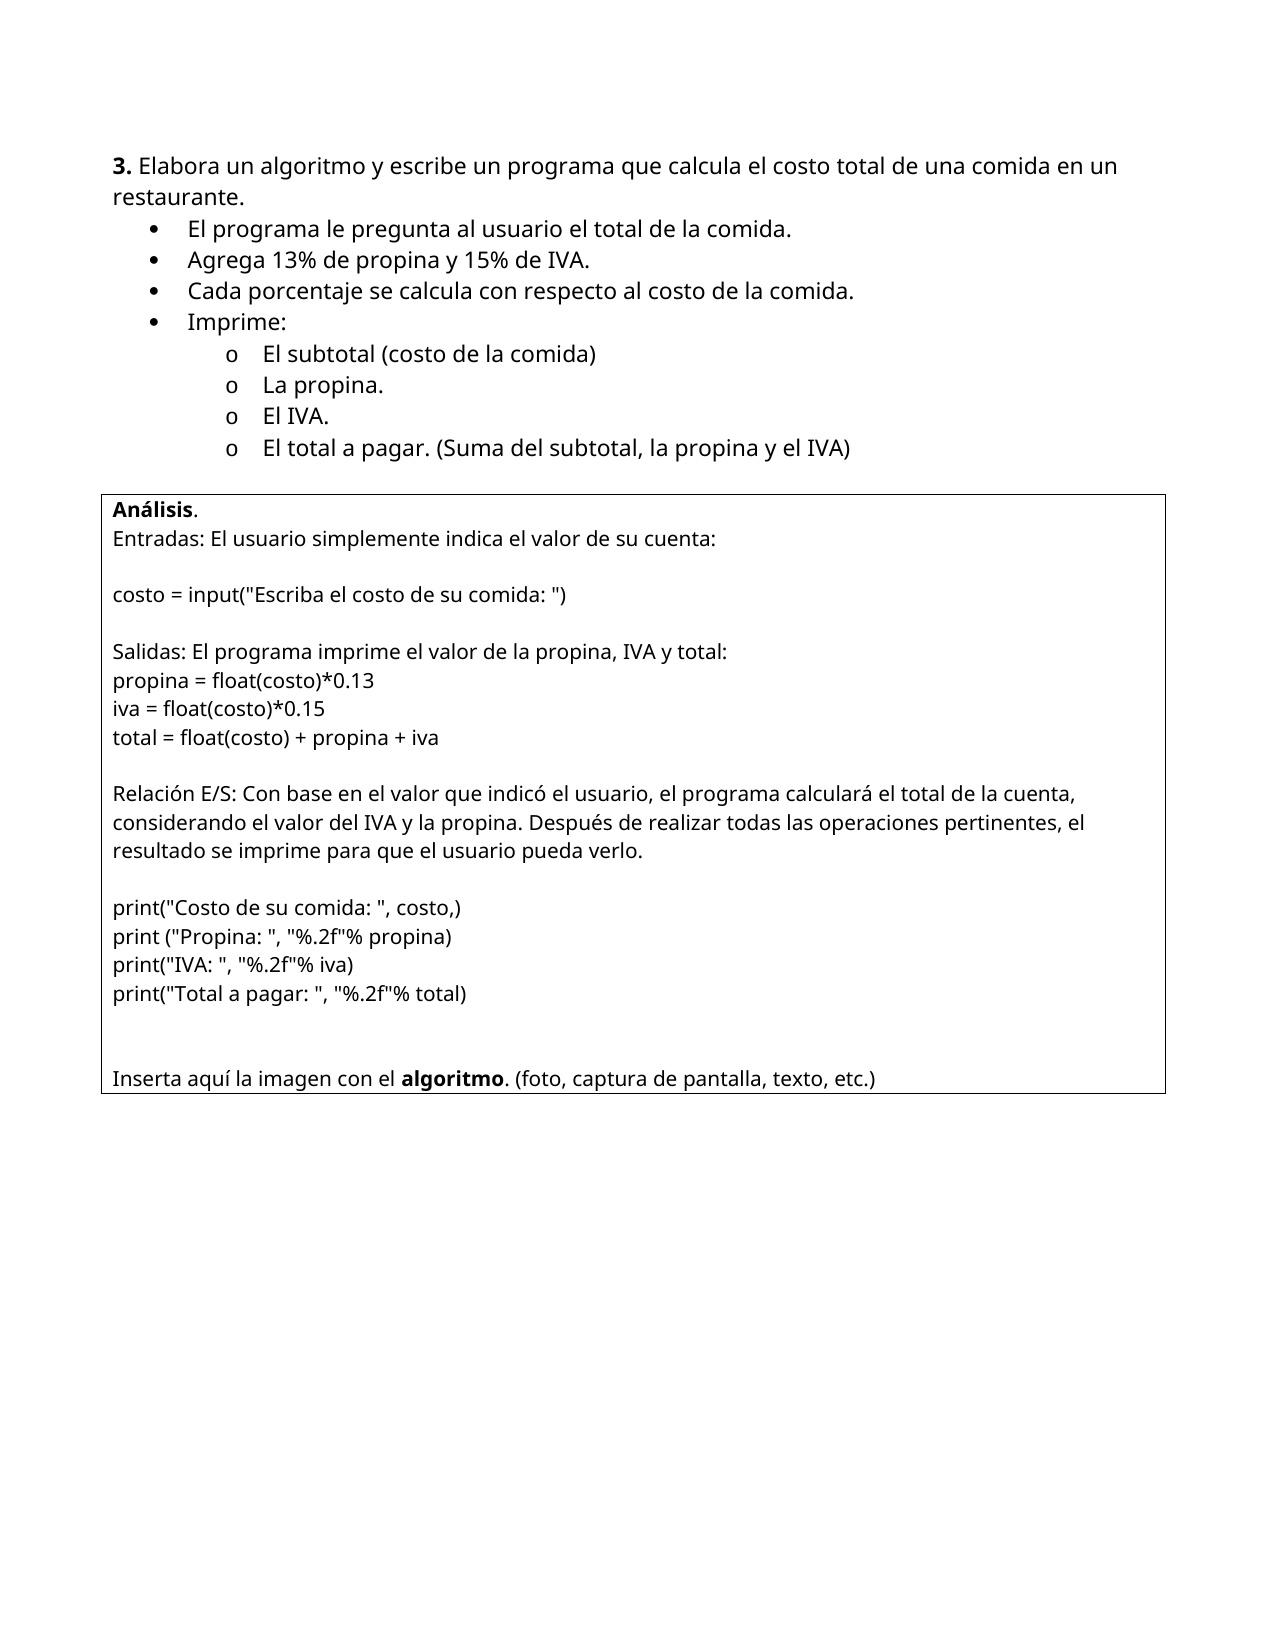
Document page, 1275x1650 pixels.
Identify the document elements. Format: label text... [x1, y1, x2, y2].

list El programa le pregunta al usuario el total de la comida. [150, 212, 1162, 244]
list El subtotal (costo de la comida) [225, 337, 1162, 369]
list Agrega 13% de propina y 15% de IVA. [150, 244, 1162, 275]
table_header Análisis. Entradas: El usuario simplemente indica el valor de su cuenta: costo = input("Escriba el costo de su comida: ") Salidas: El programa imprime el valor de la propina, IVA y total: propina = float(costo)*0.13 iva = float(costo)*0.15 total = float(costo) + propina + iva Relación E/S: Con base en el valor que indicó el usuario, el programa calculará el total de la cuenta, considerando el valor del IVA y la propina. Después de realizar todas las operaciones pertinentes, el resultado se imprime para que el usuario pueda verlo. print("Costo de su comida: ", costo,) print ("Propina: ", "%.2f"% propina) print("IVA: ", "%.2f"% iva) print("Total a pagar: ", "%.2f"% total) Inserta aquí la imagen con el algoritmo. (foto, captura de pantalla, texto, etc.) El programa lo escribes directamente en el archivo de github, cuenta.py. [102, 495, 1165, 1092]
list La propina. [225, 369, 1162, 400]
list El IVA. [225, 400, 1162, 432]
list Cada porcentaje se calcula con respecto al costo de la comida. [150, 275, 1162, 306]
text 3. Elabora un algoritmo y escribe un programa que calcula el costo total de una comida en un restaurante. [112, 150, 1162, 212]
list Imprime: [150, 306, 1162, 337]
list El total a pagar. (Suma del subtotal, la propina y el IVA) [225, 432, 1162, 463]
